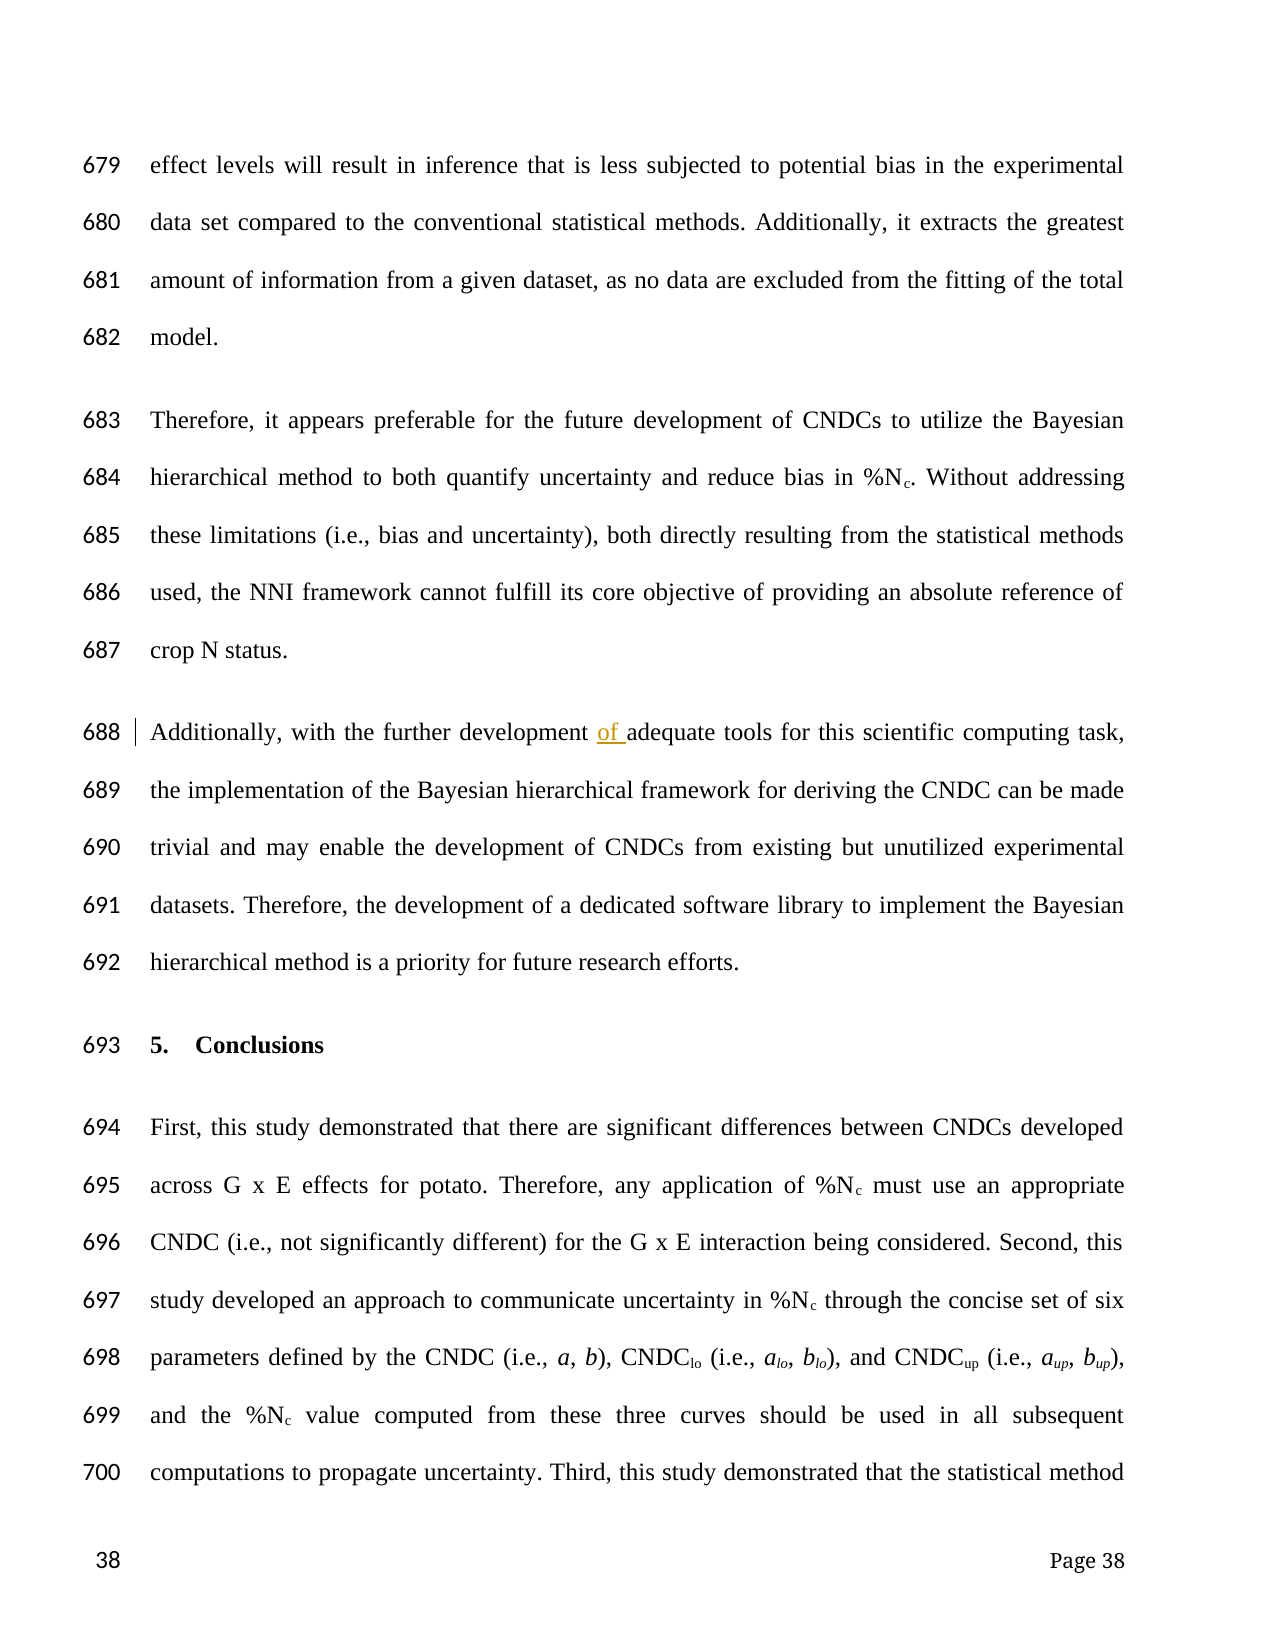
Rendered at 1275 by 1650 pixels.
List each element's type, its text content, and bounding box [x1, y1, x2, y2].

text Therefore, it appears preferable for the future development of CNDCs to utilize the Bayesian hierarchical method to both quantify uncertainty and reduce bias in %Nc. Without addressing these limitations (i.e., bias and uncertainty), both directly resulting from the statistical methods used, the NNI framework cannot fulfill its core objective of providing an absolute reference of crop N status. [150, 405, 1125, 664]
subtitle Conclusions [150, 1030, 1125, 1059]
text Additionally, with the further development adequate tools for this scientific computing task, the implementation of the Bayesian hierarchical framework for deriving the CNDC can be made trivial and may enable the development of CNDCs from existing but unutilized experimental datasets. Therefore, the development of a dedicated software library to implement the Bayesian hierarchical method is a priority for future research efforts. [150, 717, 1125, 976]
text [150, 1112, 1125, 1486]
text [150, 150, 1125, 351]
